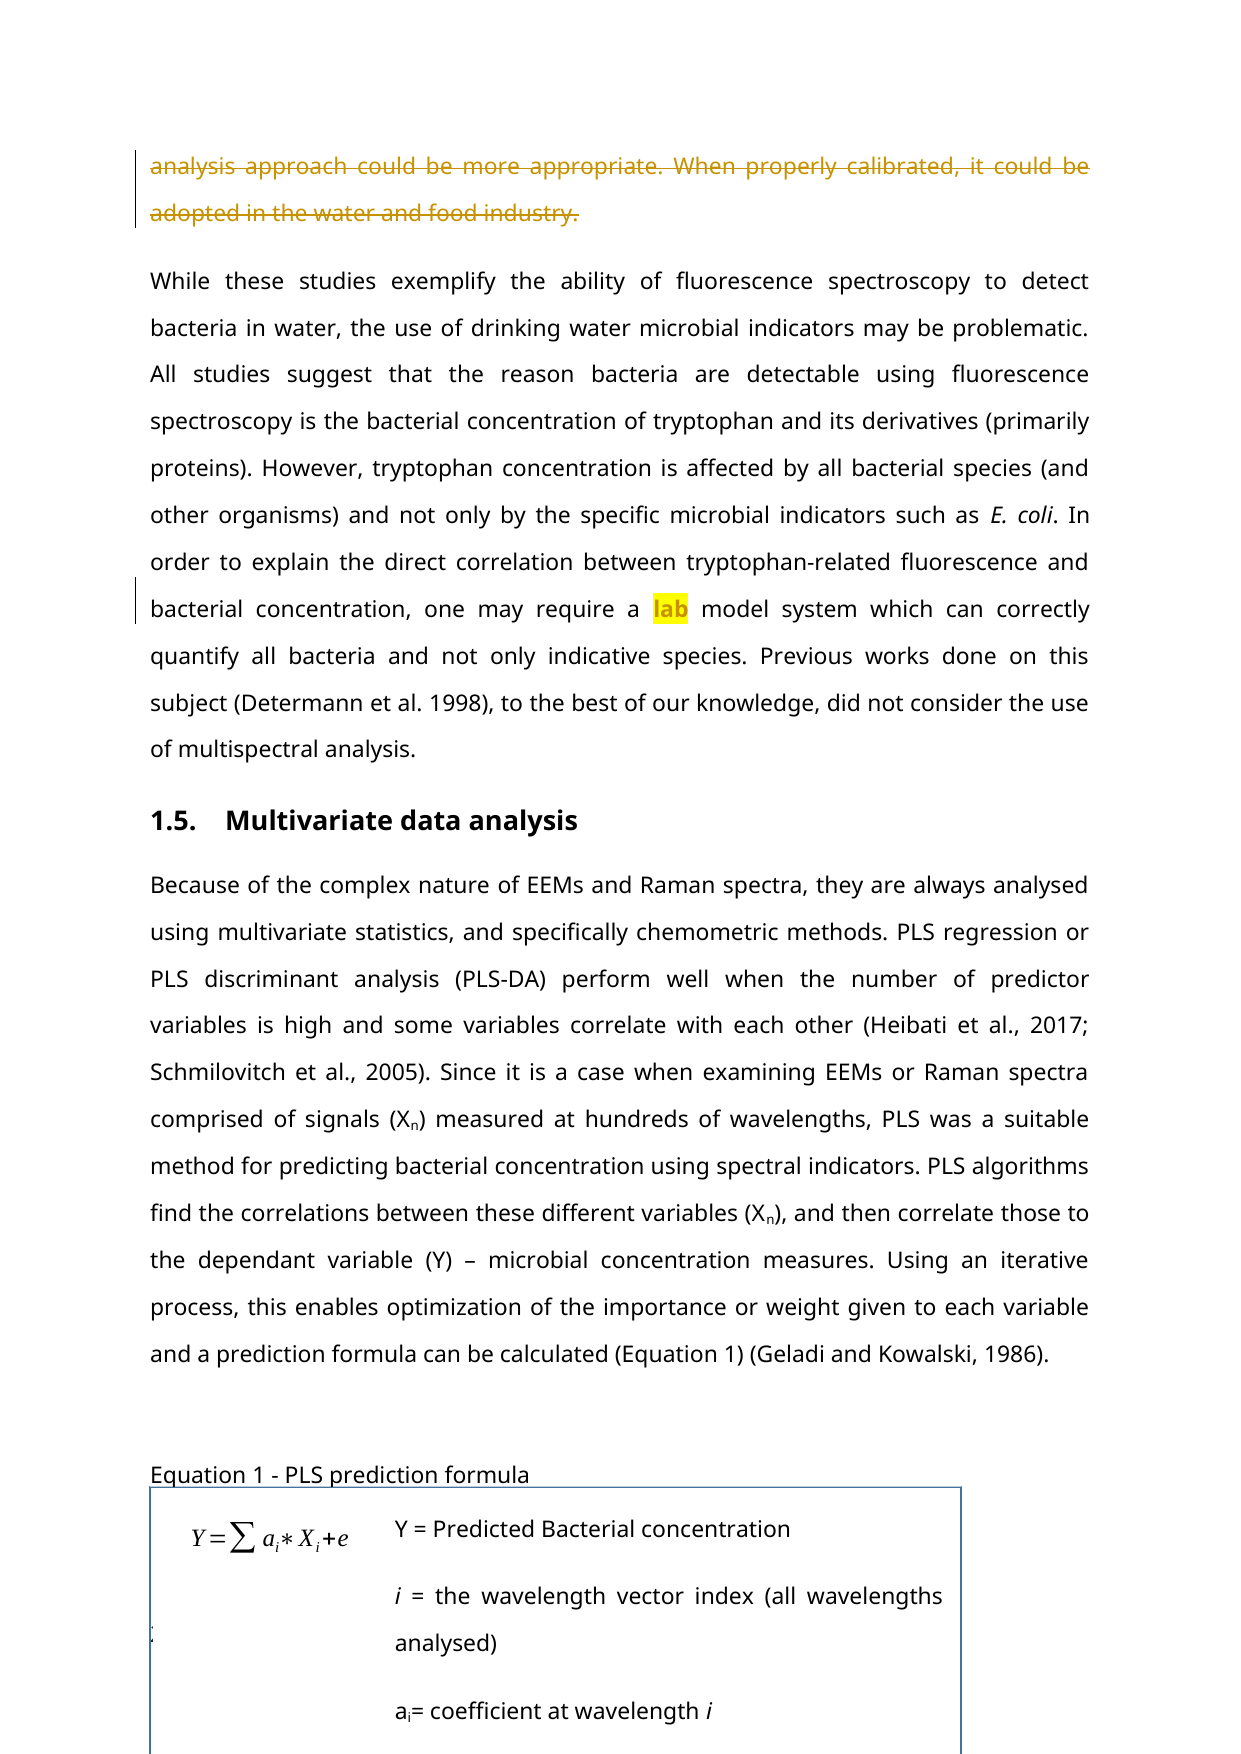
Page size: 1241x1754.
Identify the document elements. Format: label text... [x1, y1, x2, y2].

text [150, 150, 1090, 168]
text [150, 169, 1090, 228]
text While these studies exemplify the ability of fluorescence spectroscopy to detect bacteria in water, the use of drinking water microbial indicators may be problematic. All studies suggest that the reason bacteria are detectable using fluorescence spectroscopy is the bacterial concentration of tryptophan and its derivatives (primarily proteins). However, tryptophan concentration is affected by all bacterial species (and other organisms) and not only by the specific microbial indicators such as E. coli. In order to explain the direct correlation between tryptophan-related fluorescence and bacterial concentration, one may require a lab model system which can correctly quantify all bacteria and not only indicative species. Previous works done on this subject (Determann et al. 1998), to the best of our knowledge, did not consider the use of multispectral analysis. [150, 264, 1090, 764]
text Because of the complex nature of EEMs and Raman spectra, they are always analysed using multivariate statistics, and specifically chemometric methods. PLS regression or PLS discriminant analysis (PLS-DA) perform well when the number of predictor variables is high and some variables correlate with each other (Heibati et al., 2017; Schmilovitch et al., 2005). Since it is a case when examining EEMs or Raman spectra comprised of signals (Xn) measured at hundreds of wavelengths, PLS was a suitable method for predicting bacterial concentration using spectral indicators. PLS algorithms find the correlations between these different variables (Xn), and then correlate those to the dependant variable (Y) – microbial concentration measures. Using an iterative process, this enables optimization of the importance or weight given to each variable and a prediction formula can be calculated (Equation 1) (Geladi and Kowalski, 1986). [150, 869, 1090, 1369]
subtitle Multivariate data analysis [150, 801, 1090, 838]
